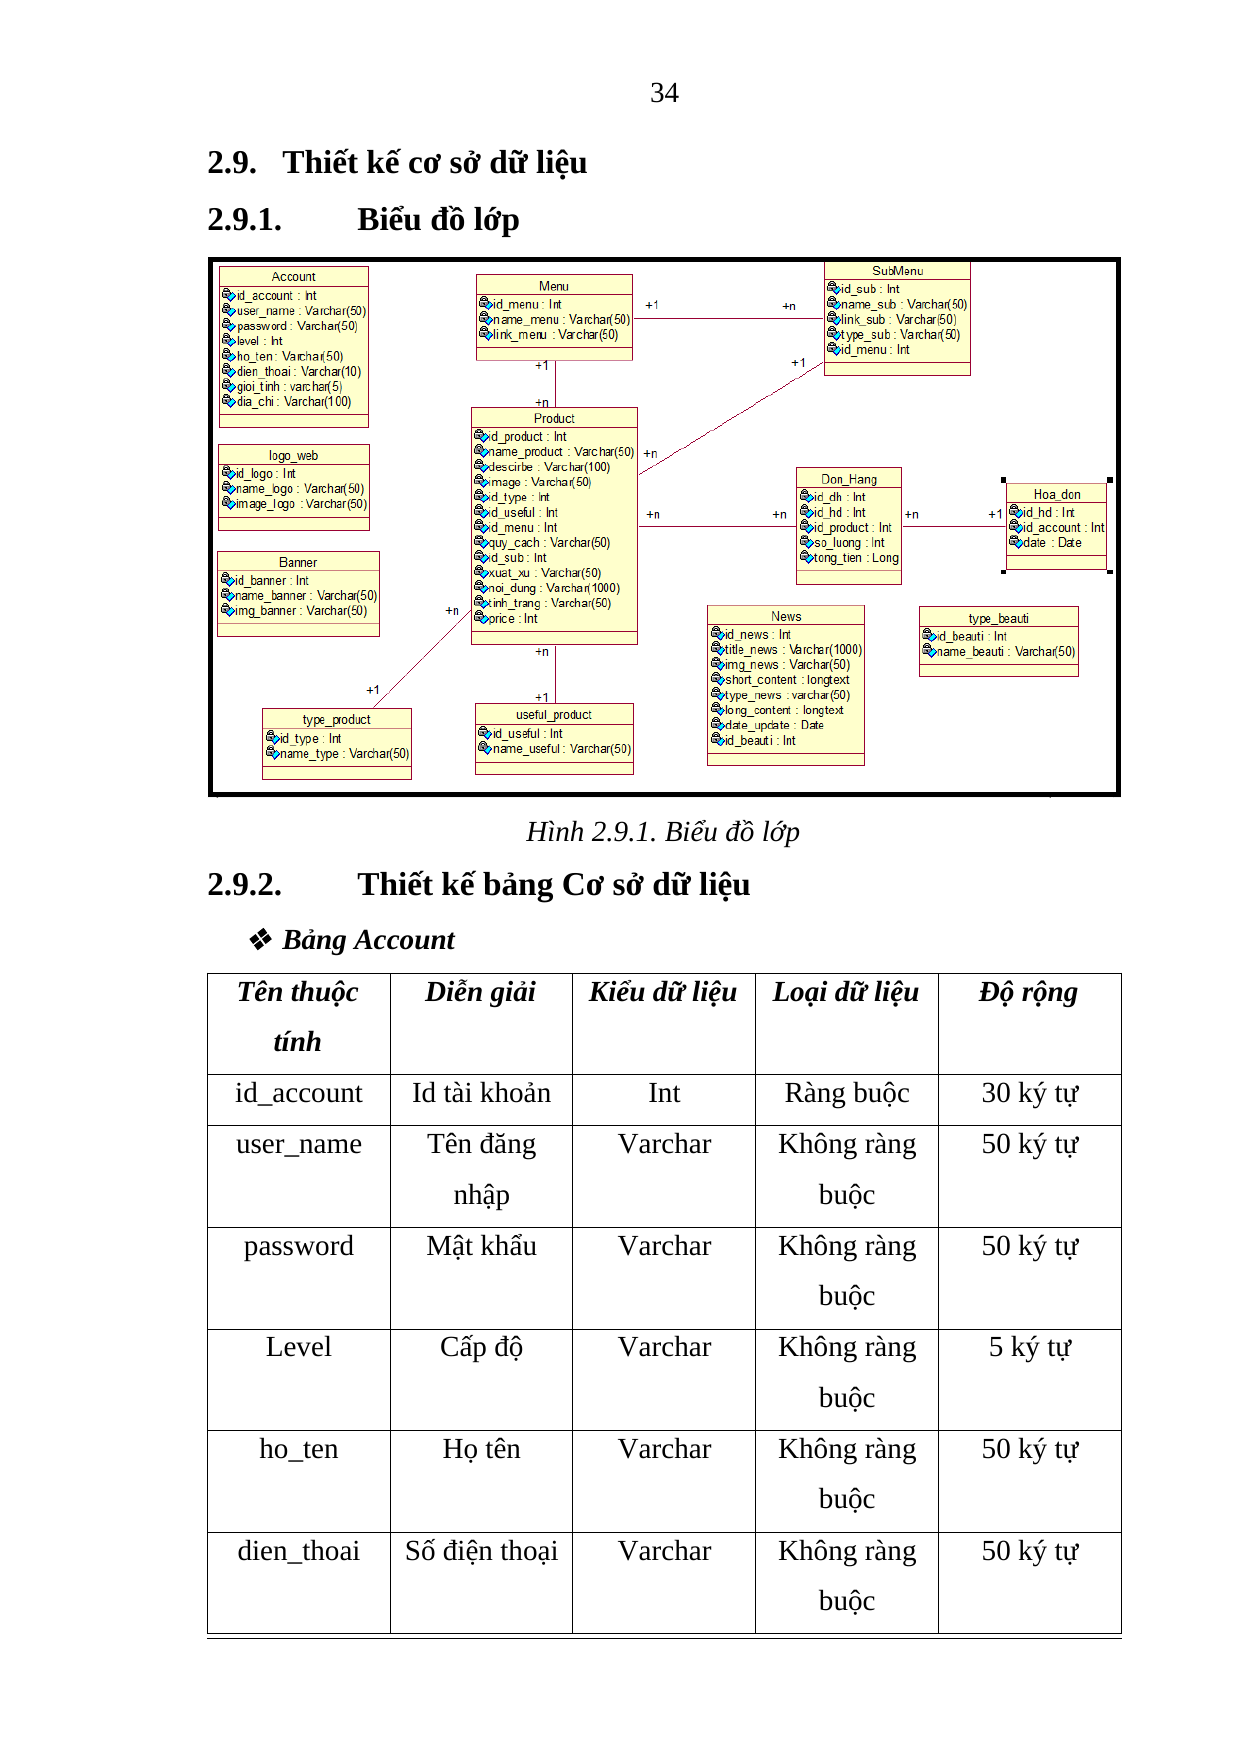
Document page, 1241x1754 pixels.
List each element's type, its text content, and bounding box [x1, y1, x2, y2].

table_header Tên thuộc tính [208, 974, 390, 1074]
table_cell user_name [208, 1126, 390, 1227]
text Biểu đồ lớp [207, 199, 1122, 238]
table_cell Họ tên [391, 1431, 572, 1532]
table_cell 50 ký tự [939, 1431, 1121, 1532]
table_cell Tên đăng nhập [391, 1126, 572, 1227]
table_cell dien_thoai [208, 1533, 390, 1633]
table_cell Id tài khoản [391, 1075, 572, 1125]
table_cell Varchar [573, 1330, 755, 1430]
table_cell password [208, 1228, 390, 1328]
table_cell Không ràng buộc [756, 1330, 938, 1430]
table_cell ho_ten [208, 1431, 390, 1532]
table_cell 30 ký tự [939, 1075, 1121, 1125]
table_cell Cấp độ [391, 1330, 572, 1430]
table_header Diễn giải [391, 974, 572, 1074]
table_cell 50 ký tự [939, 1126, 1121, 1227]
table_cell Varchar [573, 1126, 755, 1227]
table_cell id_account [208, 1075, 390, 1125]
table_cell Không ràng buộc [756, 1431, 938, 1532]
table_cell Ràng buộc [756, 1075, 938, 1125]
picture [207, 257, 1122, 798]
table_cell Không ràng buộc [756, 1533, 938, 1633]
list Bảng Account [244, 922, 1122, 956]
table_cell Mật khẩu [391, 1228, 572, 1328]
table_cell Varchar [573, 1431, 755, 1532]
table_header Độ rộng [939, 974, 1121, 1074]
table_cell 50 ký tự [939, 1533, 1121, 1633]
table_cell Số điện thoại [391, 1533, 572, 1633]
text Thiết kế cơ sở dữ liệu [207, 142, 1122, 180]
text Thiết kế bảng Cơ sở dữ liệu [207, 865, 1122, 903]
table_cell Không ràng buộc [756, 1126, 938, 1227]
table_cell Int [573, 1075, 755, 1125]
table_cell Varchar [573, 1228, 755, 1328]
table_header Loại dữ liệu [756, 974, 938, 1074]
table_cell 50 ký tự [939, 1228, 1121, 1328]
table_cell 5 ký tự [939, 1330, 1121, 1430]
text Hình 2.9.1. Biểu đồ lớp [207, 814, 1122, 848]
table_header Kiểu dữ liệu [573, 974, 755, 1074]
table_cell Varchar [573, 1533, 755, 1633]
table_cell Level [208, 1330, 390, 1430]
table_cell Không ràng buộc [756, 1228, 938, 1328]
